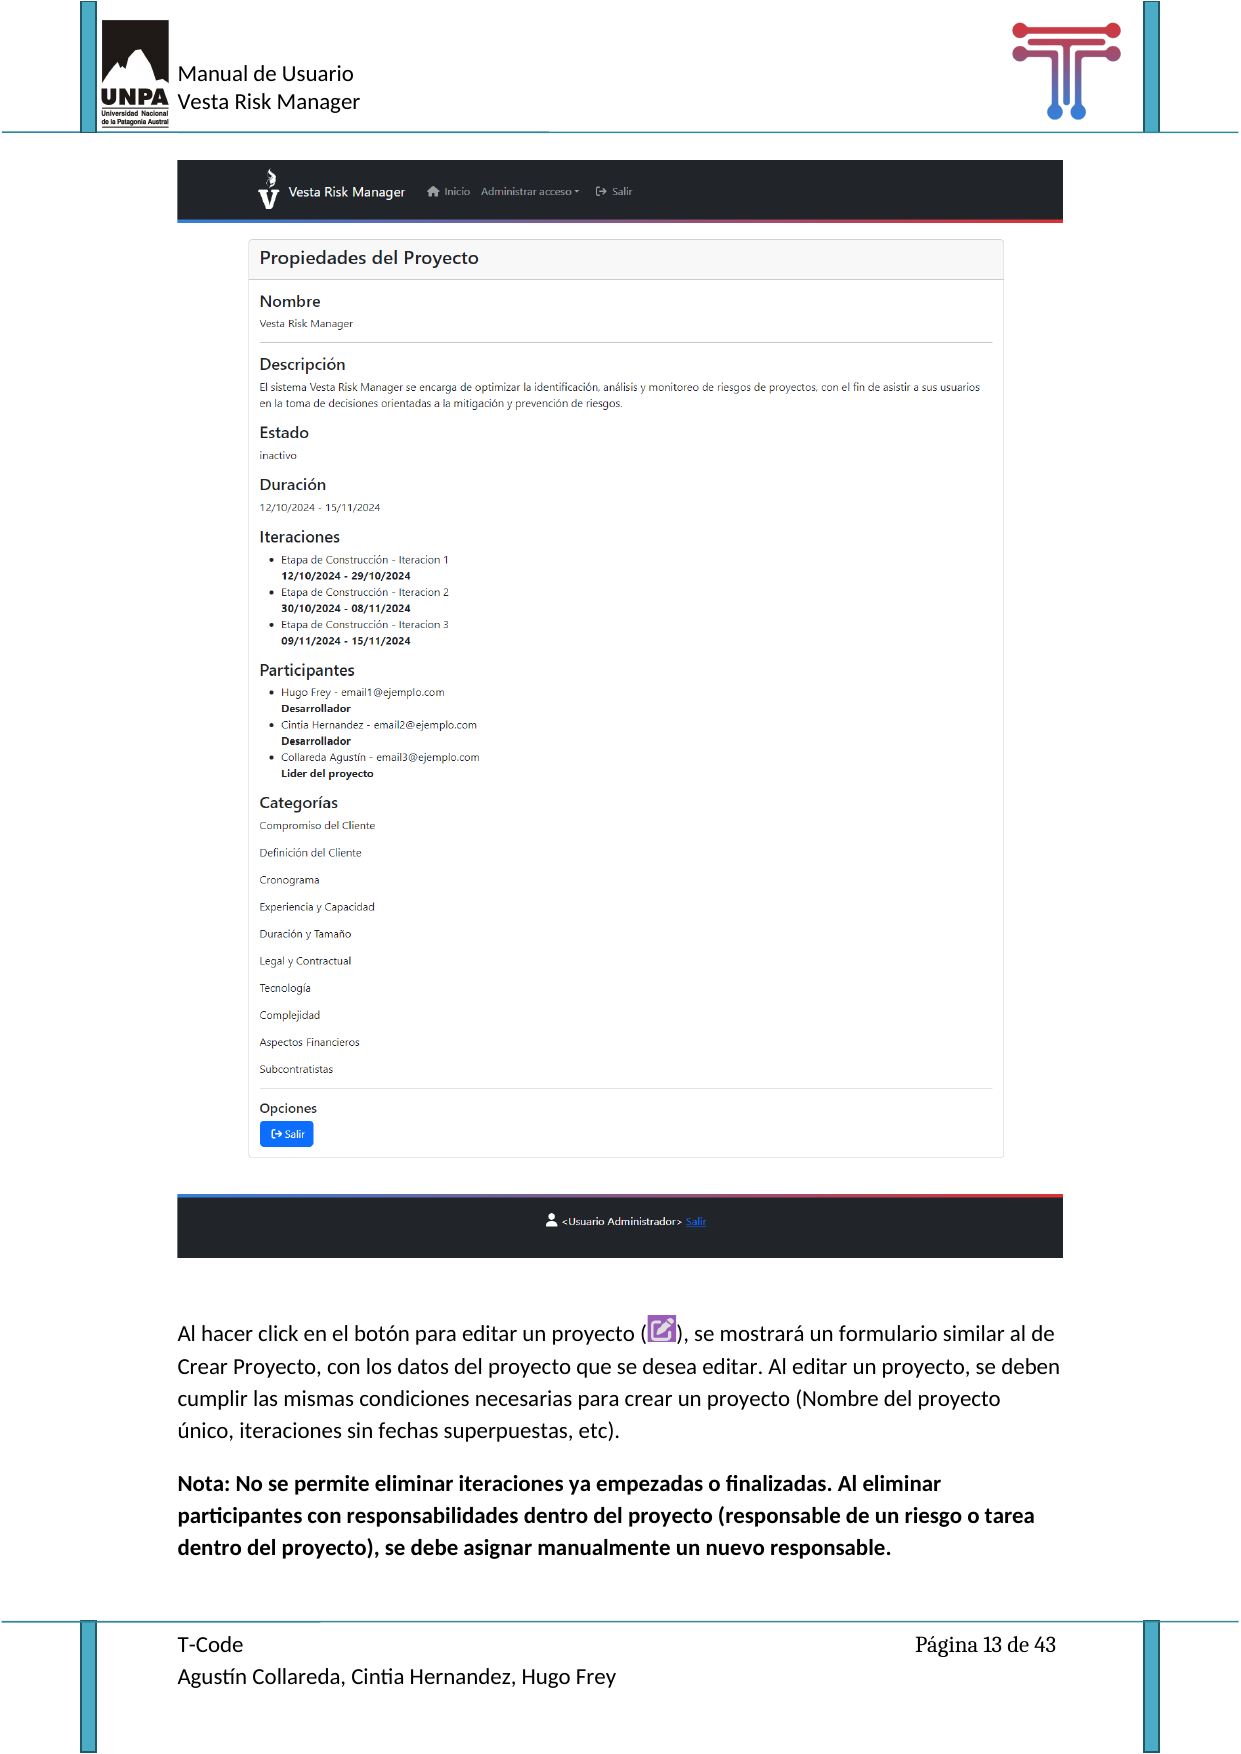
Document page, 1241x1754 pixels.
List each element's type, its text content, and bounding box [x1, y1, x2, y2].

picture [647, 1315, 677, 1342]
text Nota: No se permite eliminar iteraciones ya empezadas o finalizadas. Al eliminar participantes con responsabilidades dentro del proyecto (responsable de un riesgo o tarea dentro del proyecto), se debe asignar manualmente un nuevo responsable. [177, 1469, 1063, 1562]
text Al hacer click en el botón para editar un proyecto (), se mostrará un formulario similar al de Crear Proyecto, con los datos del proyecto que se desea editar. Al editar un proyecto, se deben cumplir las mismas condiciones necesarias para crear un proyecto (Nombre del proyecto único, iteraciones sin fechas superpuestas, etc). [177, 1283, 1063, 1444]
picture [1012, 19, 1122, 122]
picture [100, 18, 170, 129]
picture [177, 160, 1063, 1258]
